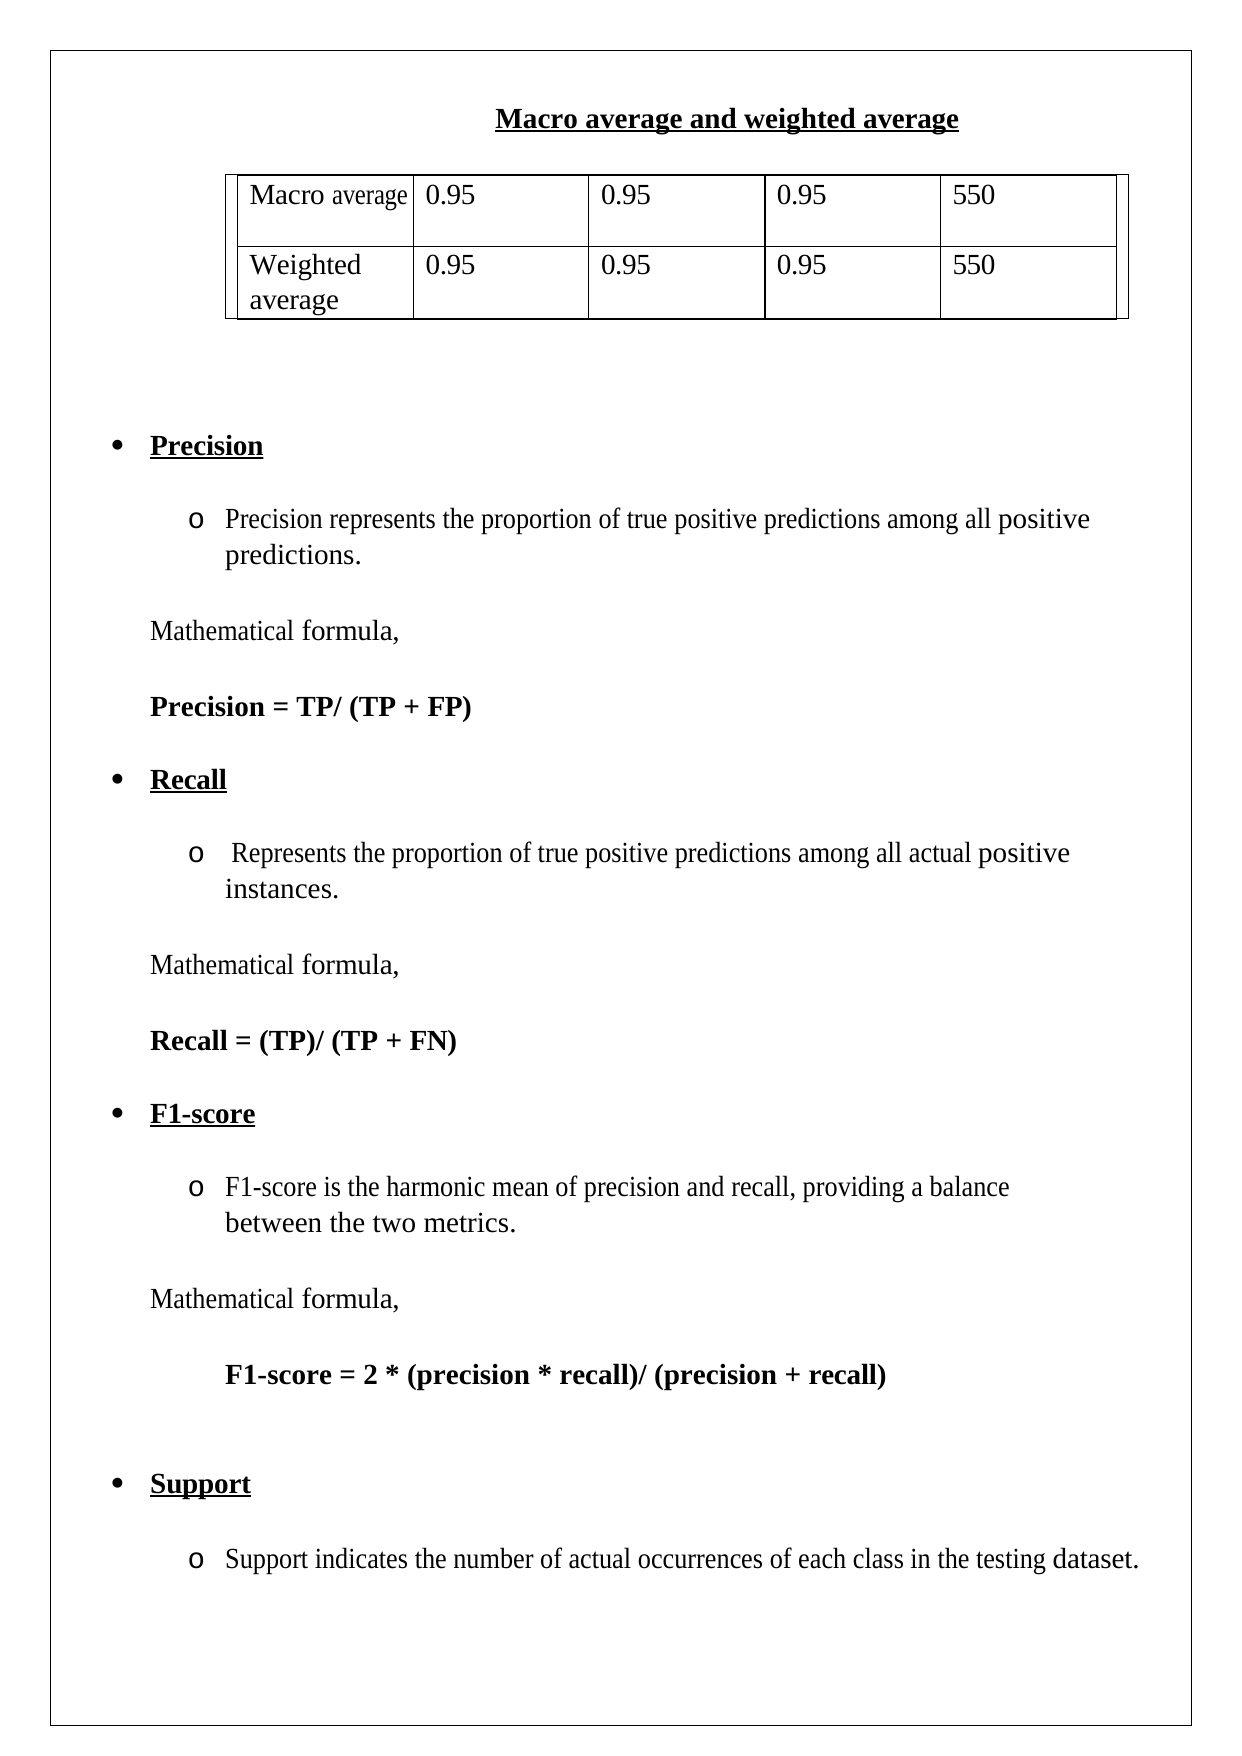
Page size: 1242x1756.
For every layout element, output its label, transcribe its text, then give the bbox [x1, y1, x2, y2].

list Support [112, 1466, 1185, 1500]
text Mathematical formula, [150, 1281, 1185, 1314]
text Mathematical formula, [150, 613, 1185, 647]
table_header [226, 175, 237, 246]
table_cell [1117, 246, 1128, 317]
text F1-score = 2 * (precision * recall)/ (precision + recall) [225, 1357, 1185, 1391]
list Support indicates the number of actual occurrences of each class in the testing dataset. [187, 1540, 1154, 1575]
list F1-score [112, 1096, 1185, 1129]
table_cell 0.95 [414, 247, 588, 317]
table_header 0.95 [766, 176, 940, 246]
list Represents the proportion of true positive predictions among all actual positive instances. [187, 835, 1071, 905]
table_header 0.95 [589, 176, 764, 246]
table_header 550 [941, 176, 1116, 246]
list Recall [112, 762, 1185, 796]
list Precision represents the proportion of true positive predictions among all positive predictions. [187, 501, 1093, 571]
list Precision [112, 428, 1185, 462]
table_cell 550 [941, 247, 1116, 317]
table_header [1117, 175, 1128, 246]
table_cell [226, 246, 237, 317]
table_cell 0.95 [589, 247, 764, 317]
text Recall = (TP)/ (TP + FN) [150, 1023, 1185, 1057]
table_header Macro average [238, 176, 413, 246]
text Precision = TP/ (TP + FP) [150, 689, 1185, 723]
table_header 0.95 [414, 176, 588, 246]
table_cell Weighted average [238, 247, 413, 317]
text Mathematical formula, [150, 947, 1185, 981]
text Macro average and weighted average [495, 101, 1185, 135]
list F1-score is the harmonic mean of precision and recall, providing a balance between the two metrics. [187, 1169, 1099, 1239]
table_cell 0.95 [766, 247, 940, 317]
